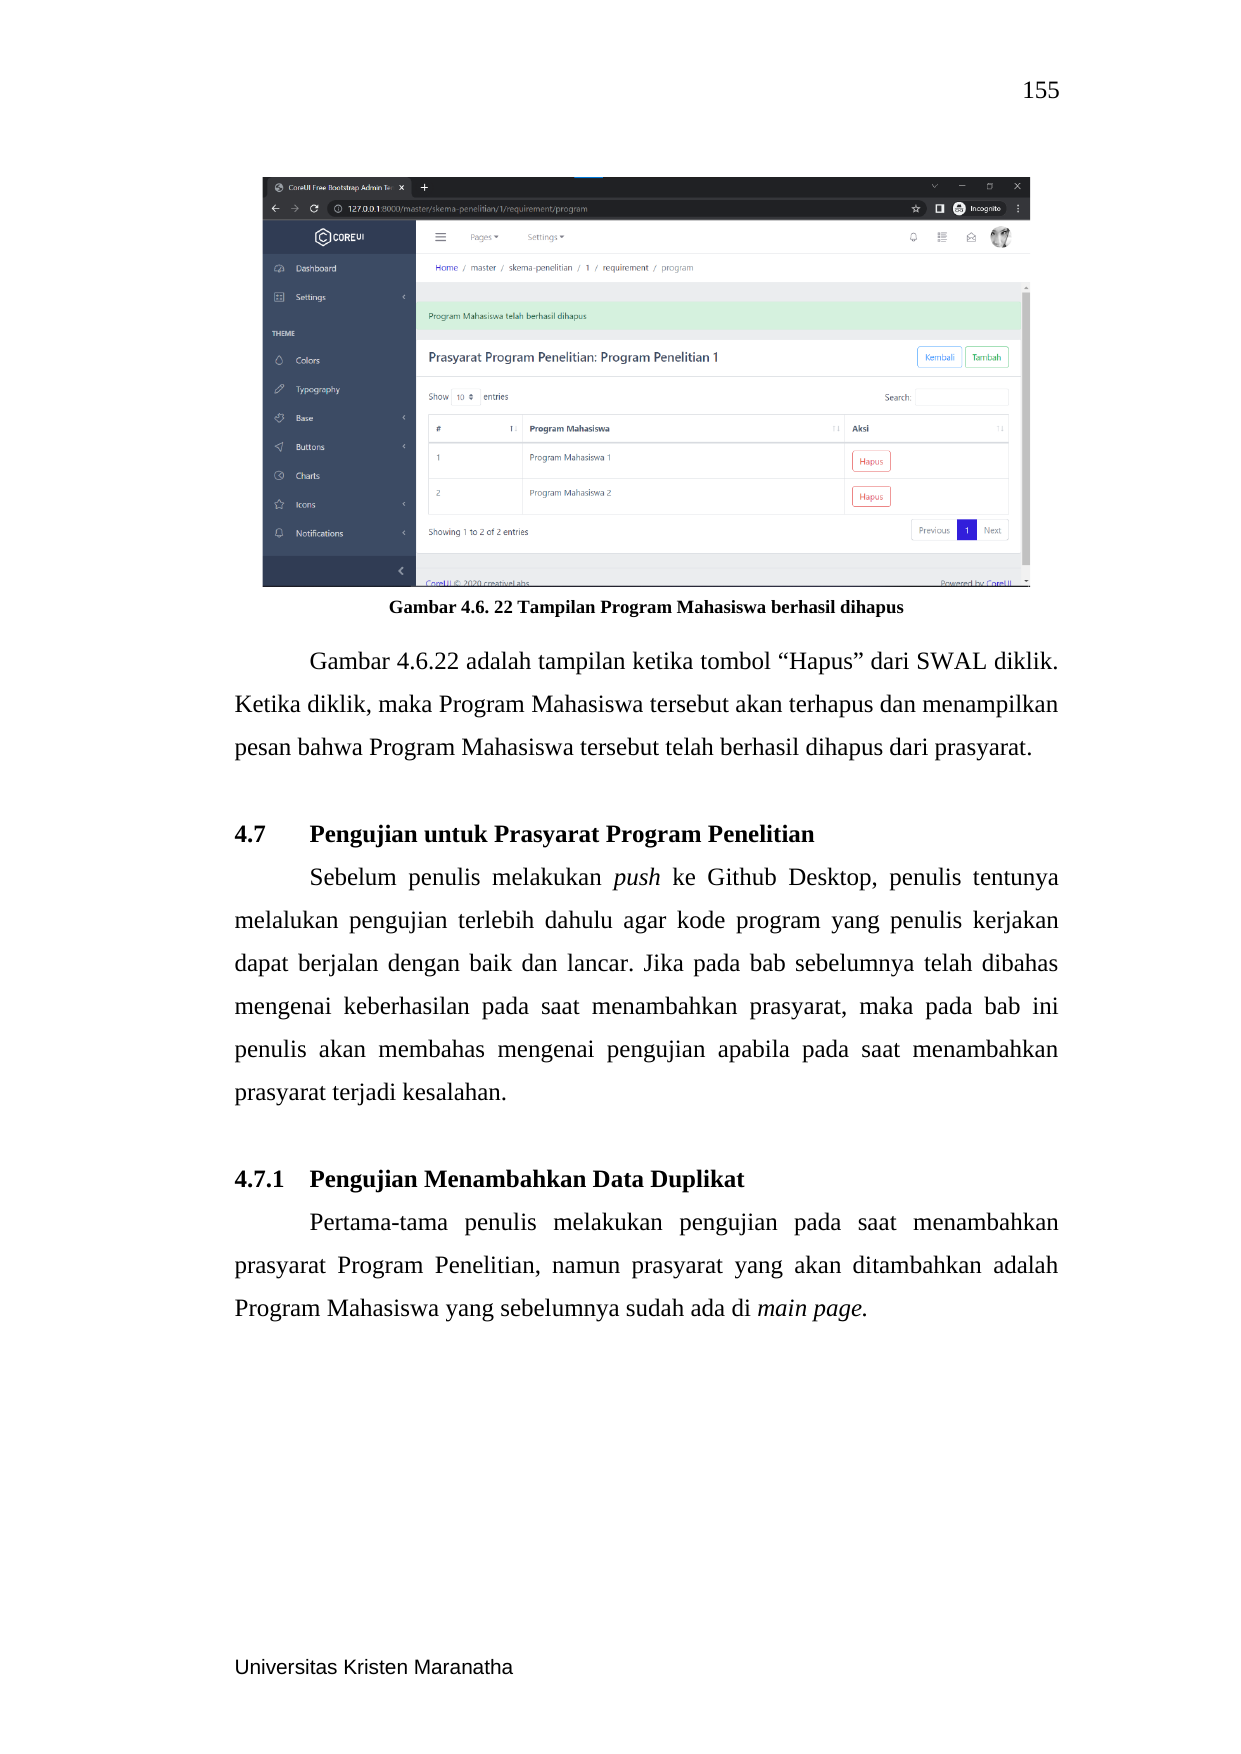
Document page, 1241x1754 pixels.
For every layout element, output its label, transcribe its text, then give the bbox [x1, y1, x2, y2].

subtitle 4.7.1 Pengujian Menambahkan Data Duplikat [234, 1164, 1059, 1192]
subtitle 4.7 Pengujian untuk Prasyarat Program Penelitian [234, 819, 1059, 847]
picture [262, 177, 1030, 587]
text Sebelum penulis melakukan push ke Github Desktop, penulis tentunya melalukan pengujian terlebih dahulu agar kode program yang penulis kerjakan dapat berjalan dengan baik dan lancar. Jika pada bab sebelumnya telah dibahas mengenai keberhasilan pada saat menambahkan prasyarat, maka pada bab ini penulis akan membahas mengenai pengujian apabila pada saat menambahkan prasyarat terjadi kesalahan. [234, 862, 1059, 1106]
text Pertama-tama penulis melakukan pengujian pada saat menambahkan prasyarat Program Penelitian, namun prasyarat yang akan ditambahkan adalah Program Mahasiswa yang sebelumnya sudah ada di main page. [234, 1207, 1059, 1322]
